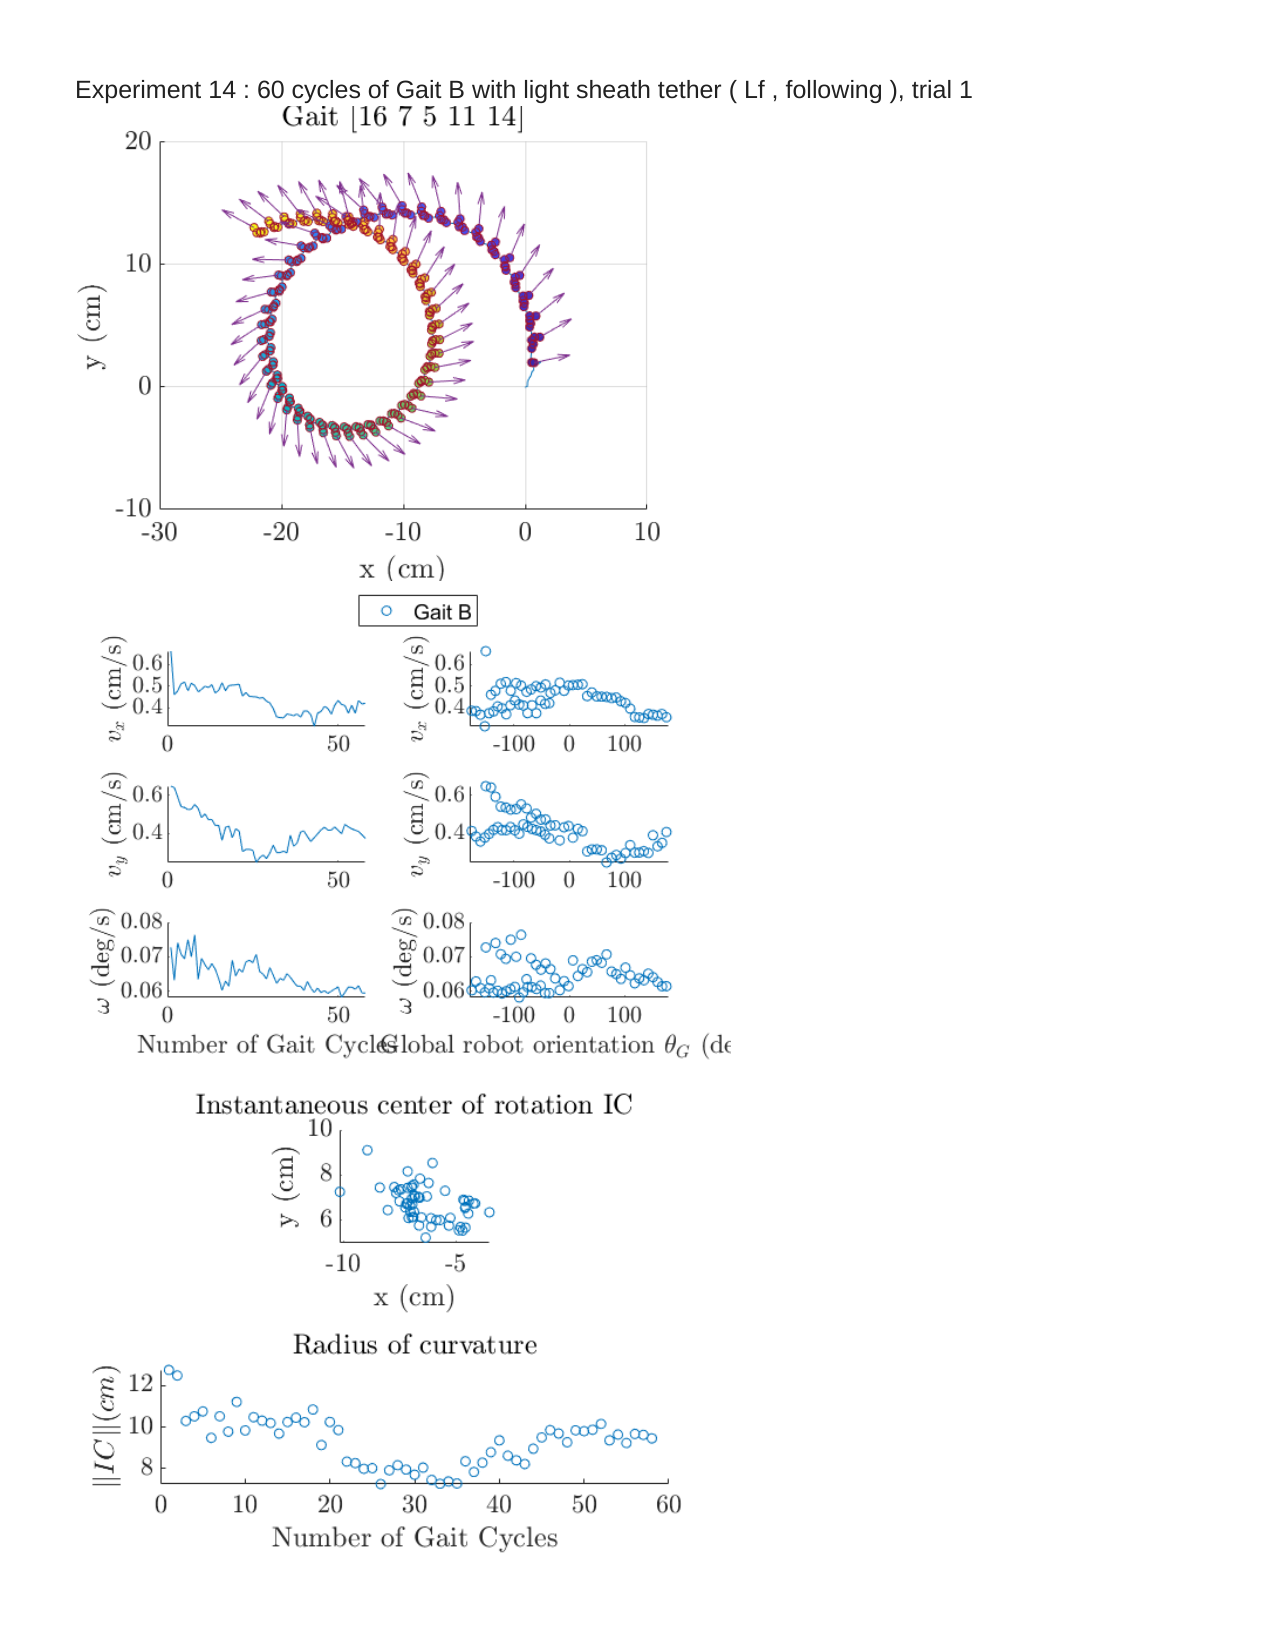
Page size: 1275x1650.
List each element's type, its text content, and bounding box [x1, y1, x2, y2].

text Experiment 14 : 60 cycles of Gait B with light sheath tether ( Lf , following ), trial 1 [75, 75, 1200, 104]
picture [75, 1076, 731, 1570]
picture [75, 106, 707, 581]
picture [75, 582, 731, 1075]
